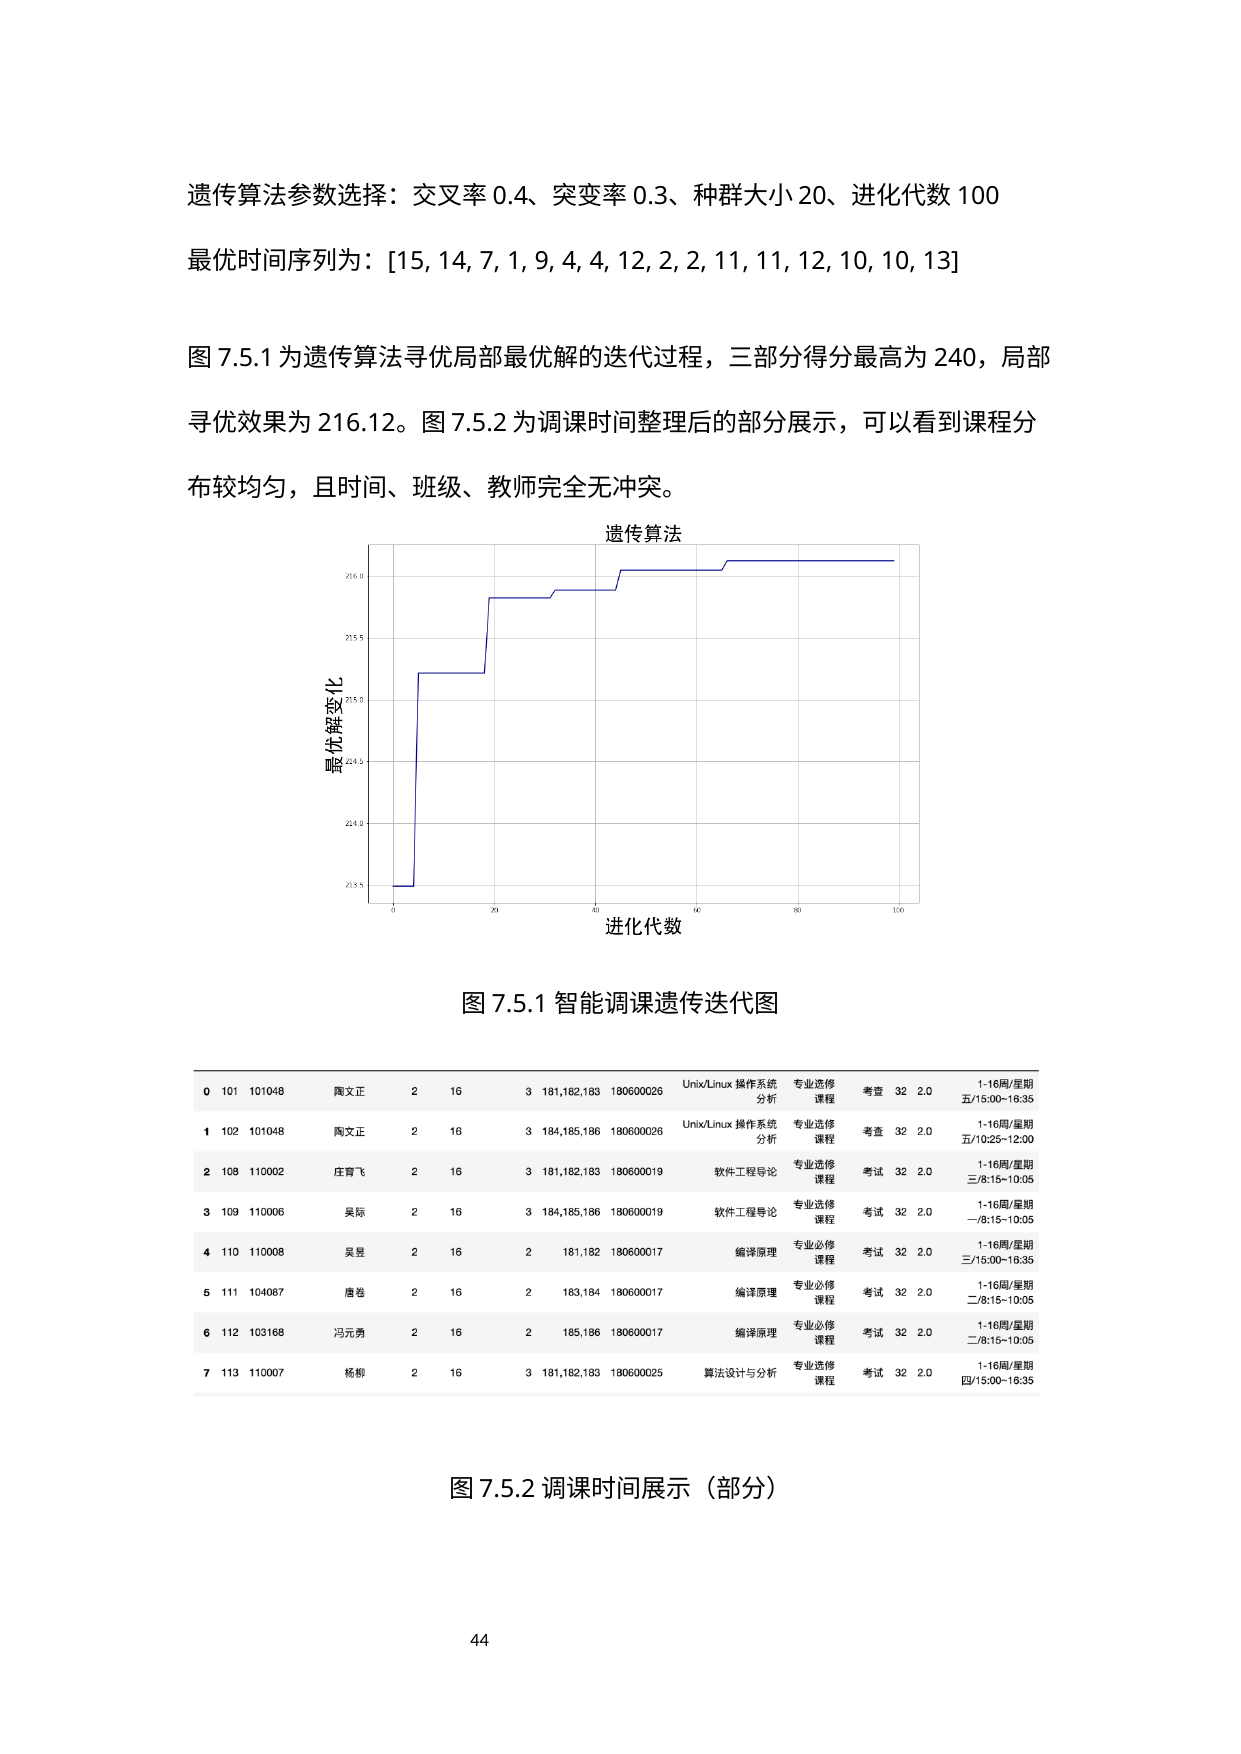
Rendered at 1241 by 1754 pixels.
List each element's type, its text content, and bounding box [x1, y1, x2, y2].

text 图7.5.1为遗传算法寻优局部最优解的迭代过程，三部分得分最高为240，局部寻优效果为216.12。图7.5.2为调课时间整理后的部分展示，可以看到课程分布较均匀，且时间、班级、教师完全无冲突。 [187, 324, 1053, 519]
list 图7.5.1 智能调课遗传迭代图 [187, 969, 1053, 1034]
list 图7.5.2 调课时间展示（部分） [187, 1454, 1053, 1519]
picture [318, 519, 923, 940]
picture [193, 1070, 1047, 1396]
text 遗传算法参数选择：交叉率0.4、突变率0.3、种群大小20、进化代数100 [187, 162, 1053, 227]
text 最优时间序列为：[15, 14, 7, 1, 9, 4, 4, 12, 2, 2, 11, 11, 12, 10, 10, 13] [187, 227, 1053, 292]
